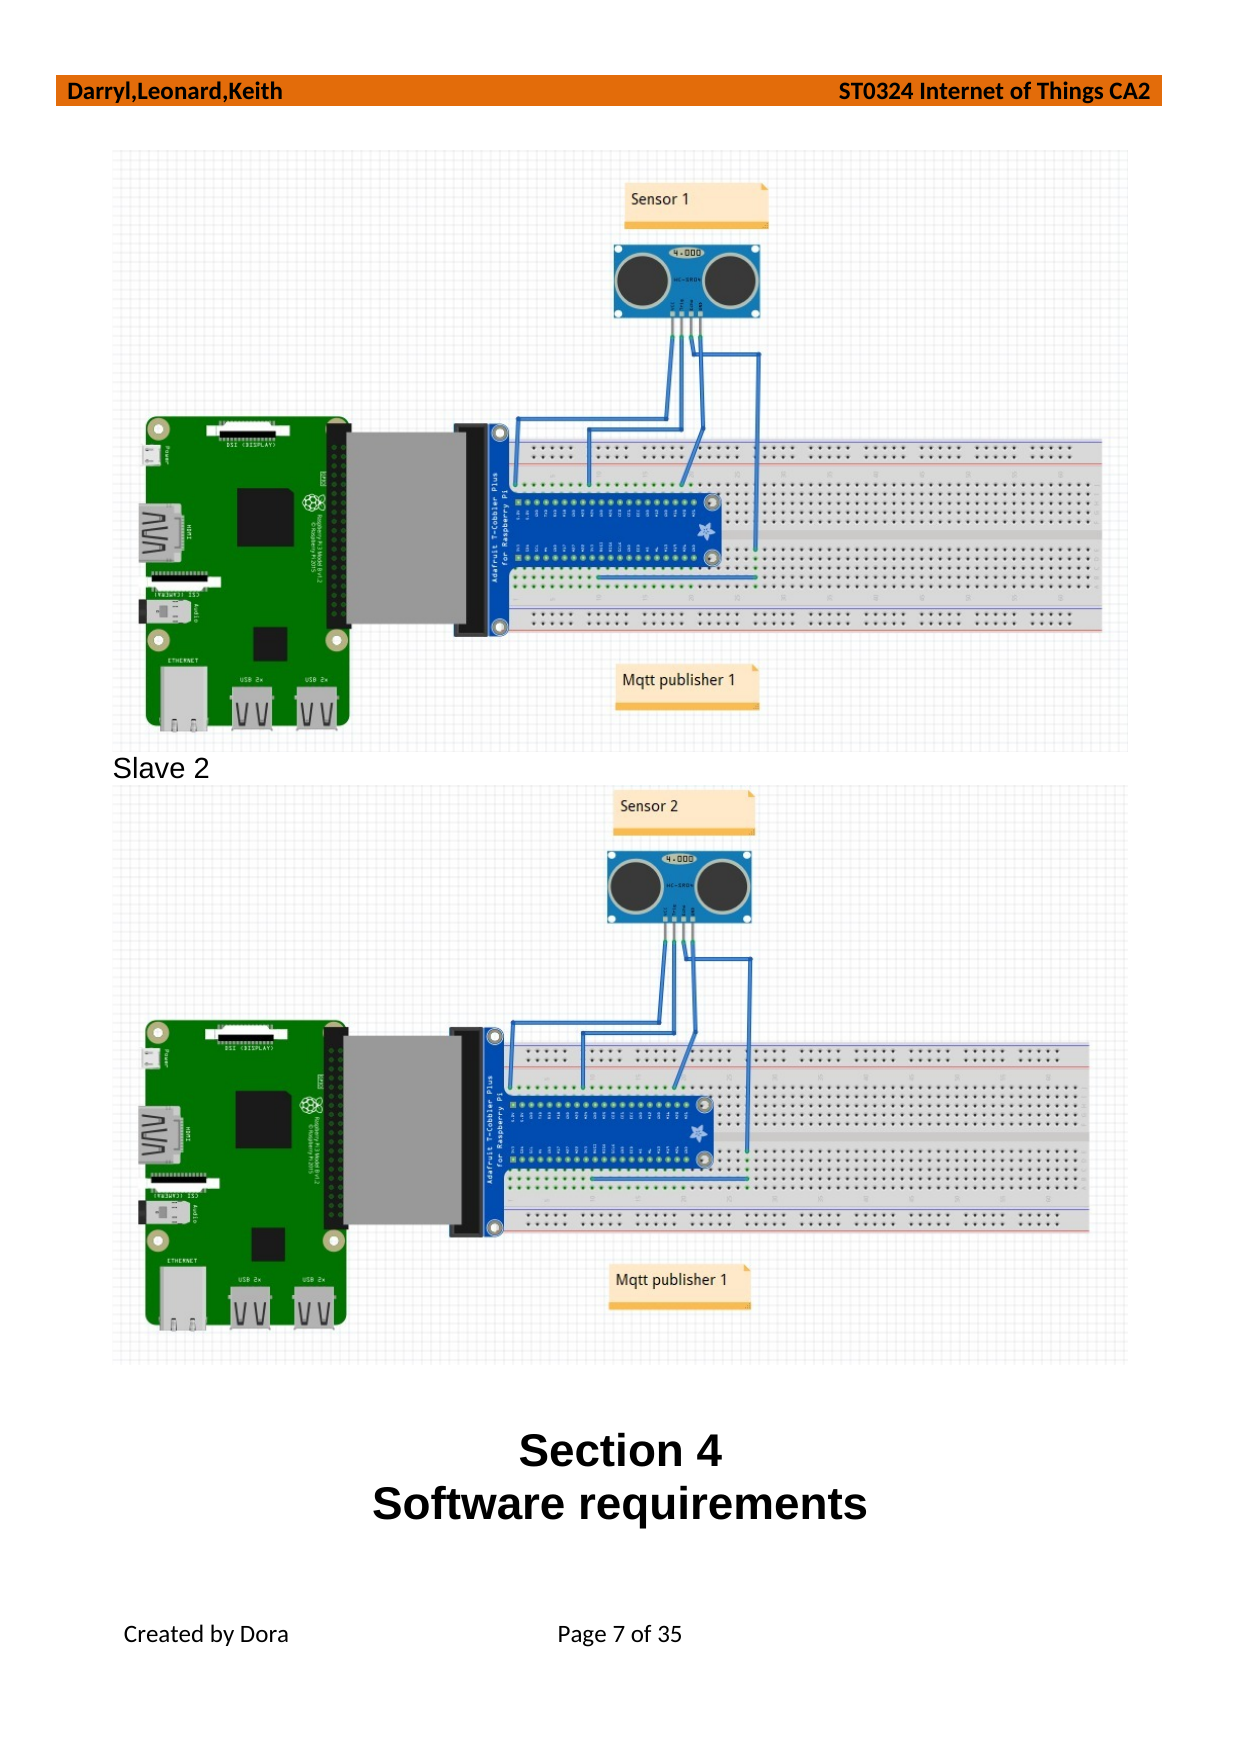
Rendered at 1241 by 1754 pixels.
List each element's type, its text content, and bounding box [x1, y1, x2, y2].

picture [112, 150, 1128, 752]
subtitle Section 4 Software requirements [112, 1424, 1128, 1529]
picture [112, 785, 1128, 1365]
text Slave 2 [112, 752, 1128, 785]
